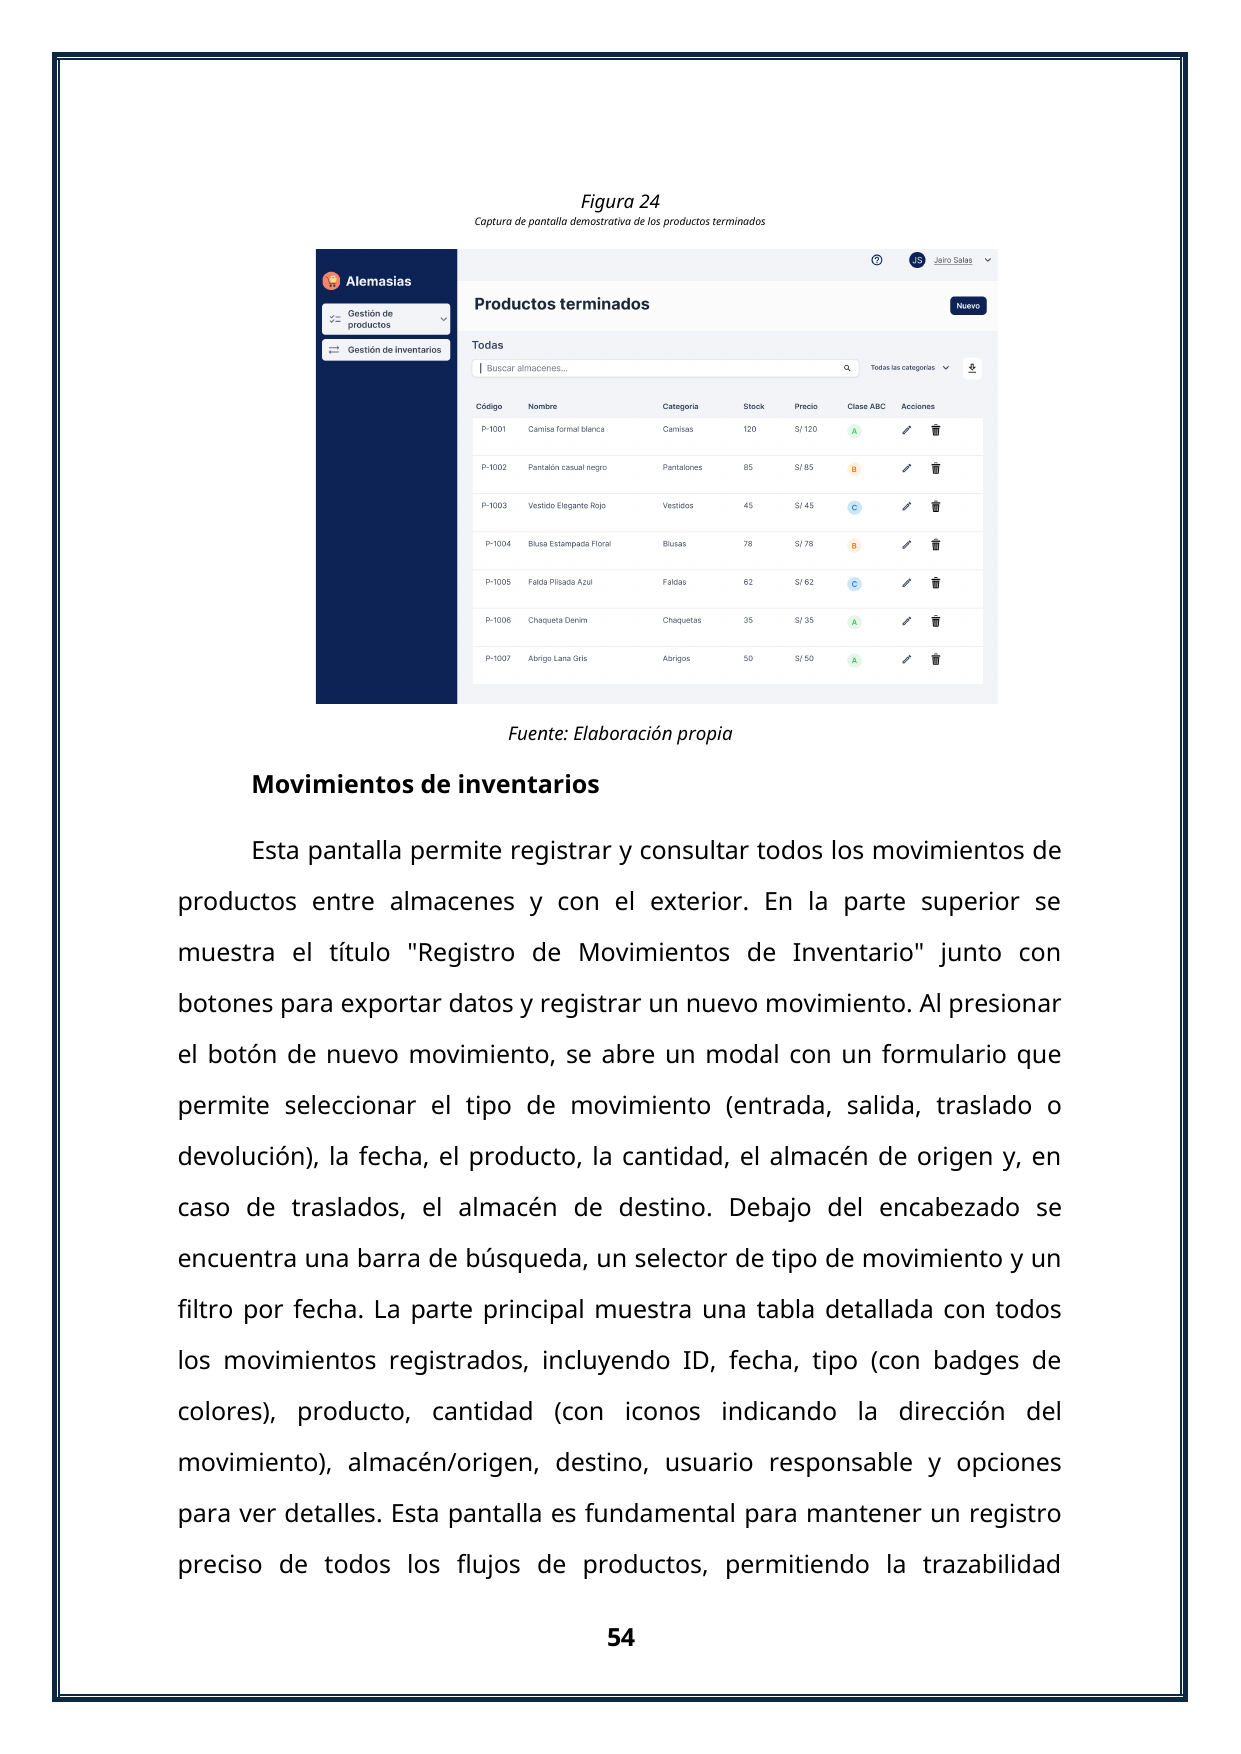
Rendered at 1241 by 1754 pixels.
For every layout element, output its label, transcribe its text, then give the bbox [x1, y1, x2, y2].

text Figura 24 Captura de pantalla demostrativa de los productos terminados [74, 188, 1166, 228]
picture [315, 249, 998, 704]
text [177, 833, 1063, 1581]
text Fuente: Elaboración propia [74, 721, 1166, 746]
text Movimientos de inventarios [177, 767, 1063, 801]
